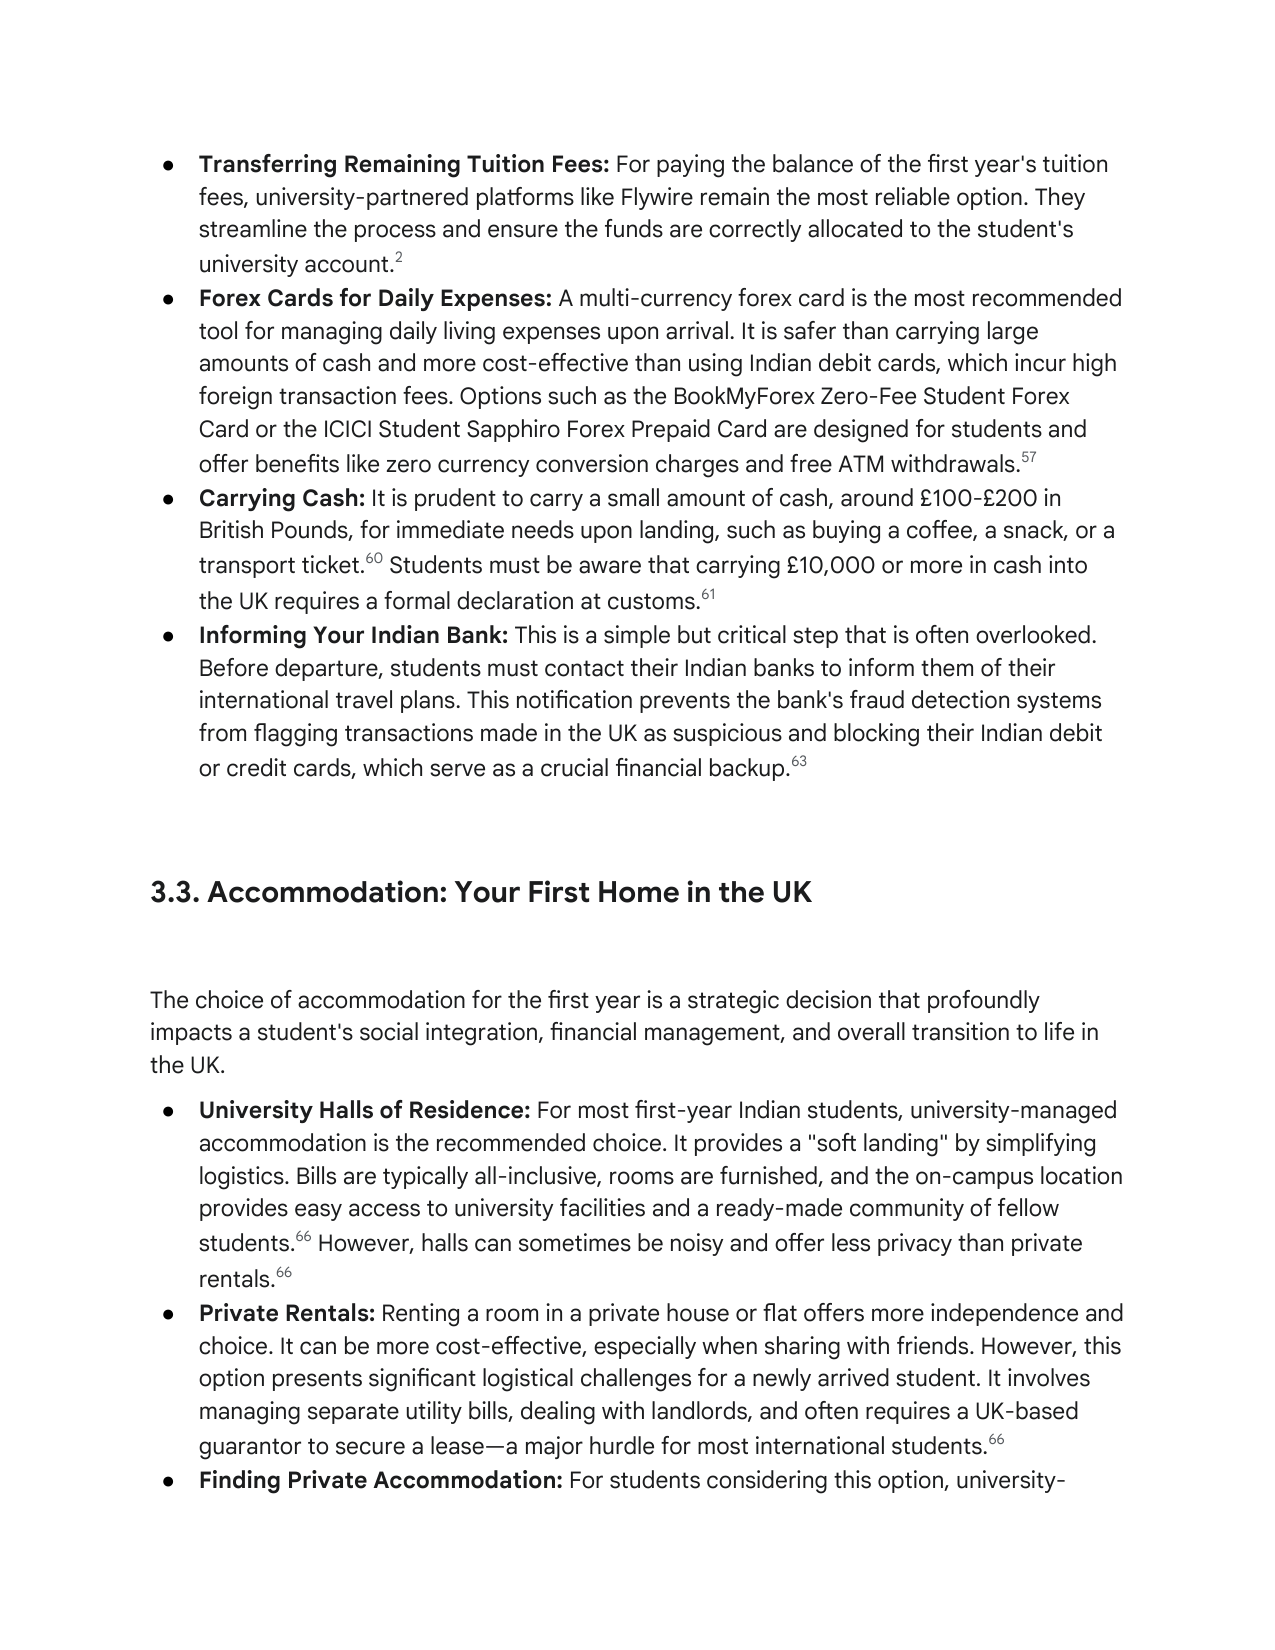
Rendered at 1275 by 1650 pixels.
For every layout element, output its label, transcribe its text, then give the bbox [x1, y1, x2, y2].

subtitle 3.3. Accommodation: Your First Home in the UK [150, 874, 1125, 911]
list Forex Cards for Daily Expenses: A multi-currency forex card is the most recommended tool for managing daily living expenses upon arrival. It is safer than carrying large amounts of cash and more cost-effective than using Indian debit cards, which incur high foreign transaction fees. Options such as the BookMyForex Zero-Fee Student Forex Card or the ICICI Student Sapphiro Forex Prepaid Card are designed for students and offer benefits like zero currency conversion charges and free ATM withdrawals.57 [161, 284, 1125, 479]
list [161, 1466, 1125, 1495]
list Transferring Remaining Tuition Fees: For paying the balance of the first year's tuition fees, university-partnered platforms like Flywire remain the most reliable option. They streamline the process and ensure the funds are correctly allocated to the student's university account.2 [161, 150, 1125, 280]
list Informing Your Indian Bank: This is a simple but critical step that is often overlooked. Before departure, students must contact their Indian banks to inform them of their international travel plans. This notification prevents the bank's fraud detection systems from flagging transactions made in the UK as suspicious and blocking their Indian debit or credit cards, which serve as a crucial financial backup.63 [161, 621, 1125, 784]
list Carrying Cash: It is prudent to carry a small amount of cash, around £100-£200 in British Pounds, for immediate needs upon landing, such as buying a coffee, a snack, or a transport ticket.60 Students must be aware that carrying £10,000 or more in cash into the UK requires a formal declaration at customs.61 [161, 484, 1125, 617]
list University Halls of Residence: For most first-year Indian students, university-managed accommodation is the recommended choice. It provides a "soft landing" by simplifying logistics. Bills are typically all-inclusive, rooms are furnished, and the on-campus location provides easy access to university facilities and a ready-made community of fellow students.66 However, halls can sometimes be noisy and offer less privacy than private rentals.66 [161, 1096, 1125, 1295]
list Private Rentals: Renting a room in a private house or flat offers more independence and choice. It can be more cost-effective, especially when sharing with friends. However, this option presents significant logistical challenges for a newly arrived student. It involves managing separate utility bills, dealing with landlords, and often requires a UK-based guarantor to secure a lease—a major hurdle for most international students.66 [161, 1299, 1125, 1462]
text The choice of accommodation for the first year is a strategic decision that profoundly impacts a student's social integration, financial management, and overall transition to life in the UK. [150, 986, 1125, 1080]
